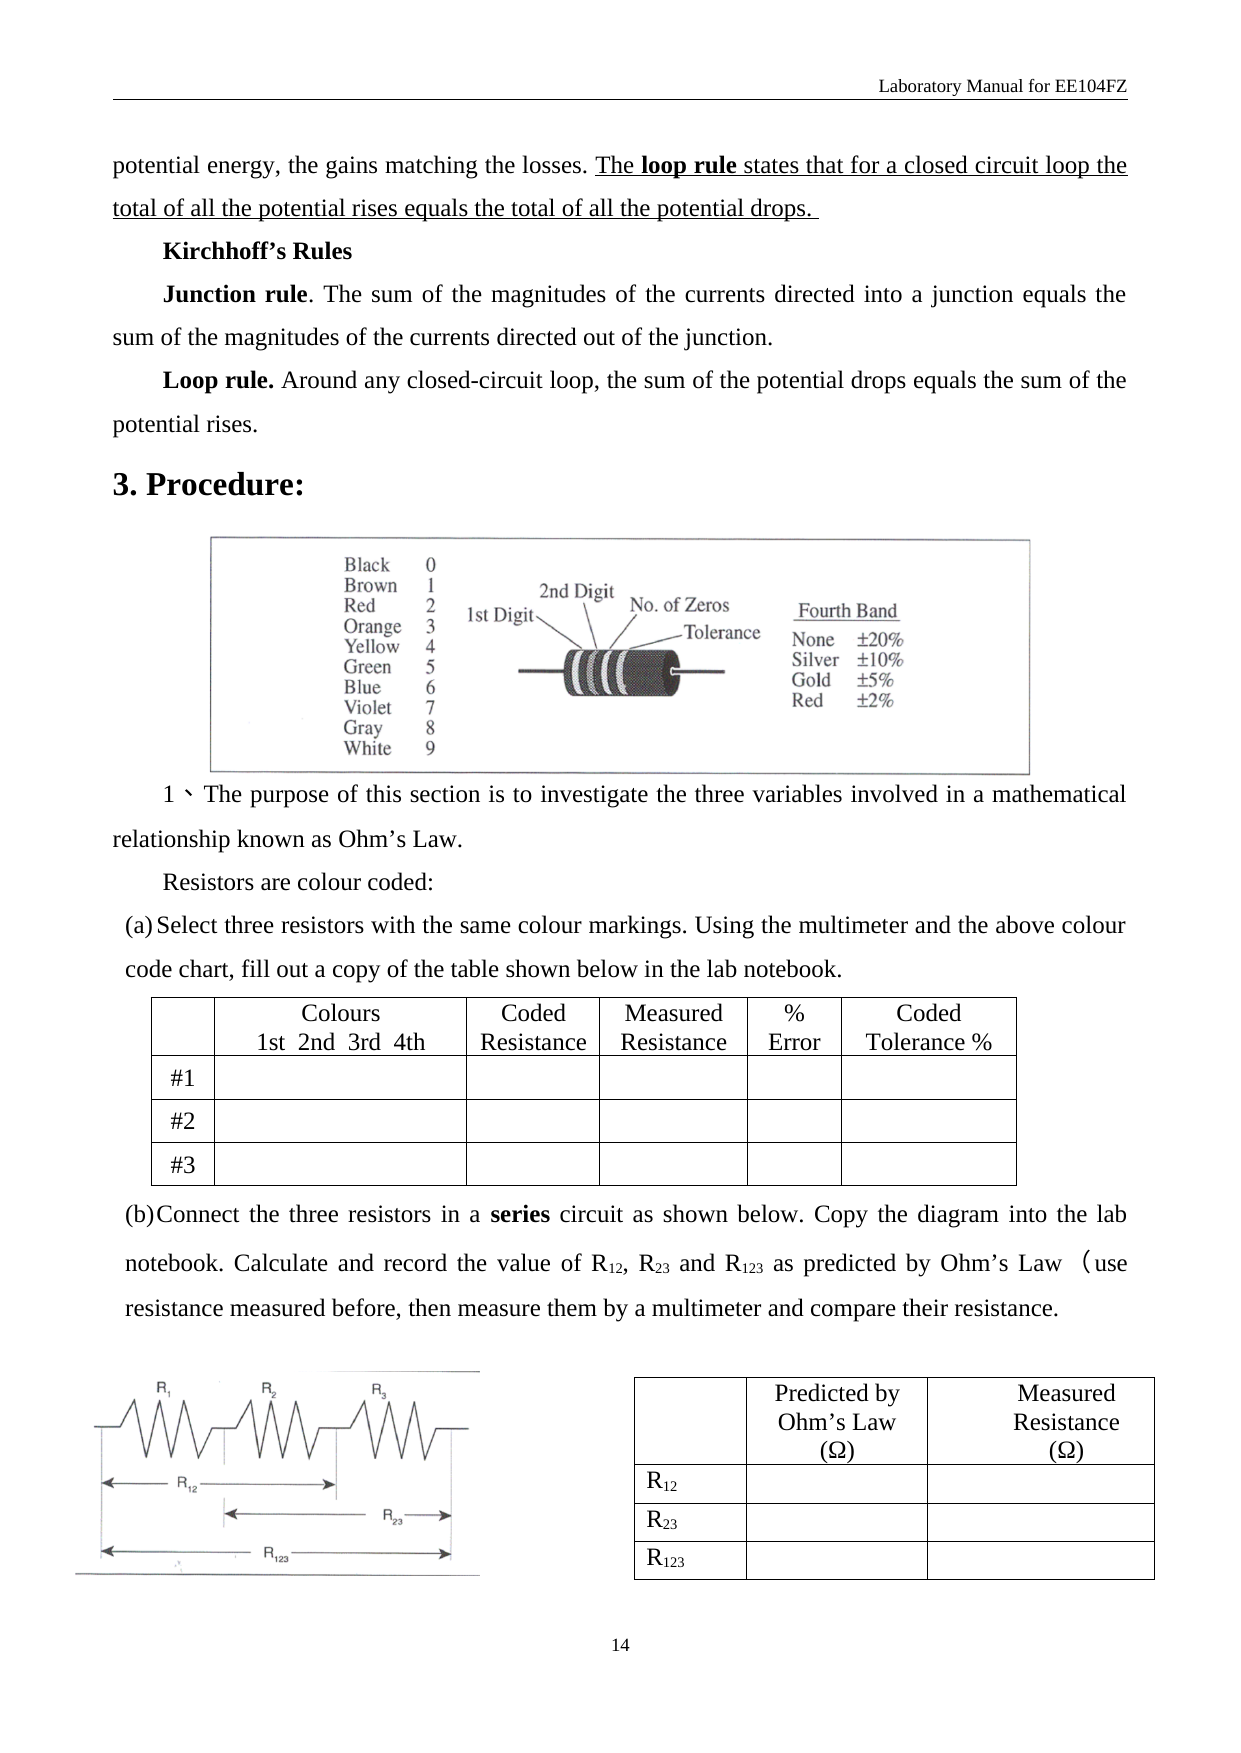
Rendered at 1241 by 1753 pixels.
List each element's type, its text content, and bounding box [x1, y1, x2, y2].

table_cell [215, 1100, 466, 1142]
table_header Coded Tolerance % [842, 998, 1016, 1055]
table_cell [748, 1100, 841, 1142]
table_cell #1 [152, 1056, 214, 1099]
text 1、The purpose of this section is to investigate the three variables involved in a mathematical relationship known as Ohm’s Law. [112, 776, 1128, 853]
table_header [635, 1378, 746, 1464]
text Junction rule. The sum of the magnitudes of the currents directed into a junction equals the sum of the magnitudes of the currents directed out of the junction. [112, 279, 1128, 351]
table_cell R123 [635, 1542, 746, 1579]
table_cell [748, 1056, 841, 1099]
text Kirchhoff’s Rules [112, 236, 1128, 265]
table_cell [842, 1100, 1016, 1142]
table_cell [467, 1056, 599, 1099]
table_header Measured Resistance (Ω) [928, 1378, 1154, 1464]
table_cell R23 [635, 1504, 746, 1541]
table_header Measured Resistance [600, 998, 747, 1055]
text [112, 150, 1128, 222]
text 3. Procedure: [112, 464, 1128, 503]
table_cell [215, 1056, 466, 1099]
table_header % Error [748, 998, 841, 1055]
list Select three resistors with the same colour markings. Using the multimeter and the above colour code chart, fill out a copy of the table shown below in the lab notebook. [125, 911, 1128, 982]
table_cell [467, 1100, 599, 1142]
table_header Coded Resistance [467, 998, 599, 1055]
table_cell [600, 1056, 747, 1099]
table_cell [215, 1143, 466, 1185]
table_header [152, 998, 214, 1055]
list Connect the three resistors in a series circuit as shown below. Copy the diagram into the lab notebook. Calculate and record the value of R12, R23 and R123 as predicted by Ohm’s Law（use resistance measured before, then measure them by a multimeter and compare their resistance. [125, 1199, 1128, 1322]
table_cell R12 [635, 1465, 746, 1503]
table_cell [928, 1465, 1154, 1503]
table_cell [748, 1143, 841, 1185]
picture [75, 1371, 480, 1576]
table_cell [842, 1056, 1016, 1099]
table_cell [747, 1465, 927, 1503]
text Resistors are colour coded: [112, 867, 1128, 896]
table_cell [747, 1504, 927, 1541]
picture [209, 534, 1031, 776]
table_cell [928, 1542, 1154, 1579]
table_cell [928, 1504, 1154, 1541]
text Loop rule. Around any closed-circuit loop, the sum of the potential drops equals the sum of the potential rises. [112, 366, 1128, 437]
table_cell [747, 1542, 927, 1579]
table_cell #2 [152, 1100, 214, 1142]
table_cell [600, 1143, 747, 1185]
table_cell [467, 1143, 599, 1185]
table_cell [600, 1100, 747, 1142]
table_header Colours 1st 2nd 3rd 4th [215, 998, 466, 1055]
table_cell [842, 1143, 1016, 1185]
table_header Predicted by Ohm’s Law (Ω) [747, 1378, 927, 1464]
table_cell #3 [152, 1143, 214, 1185]
